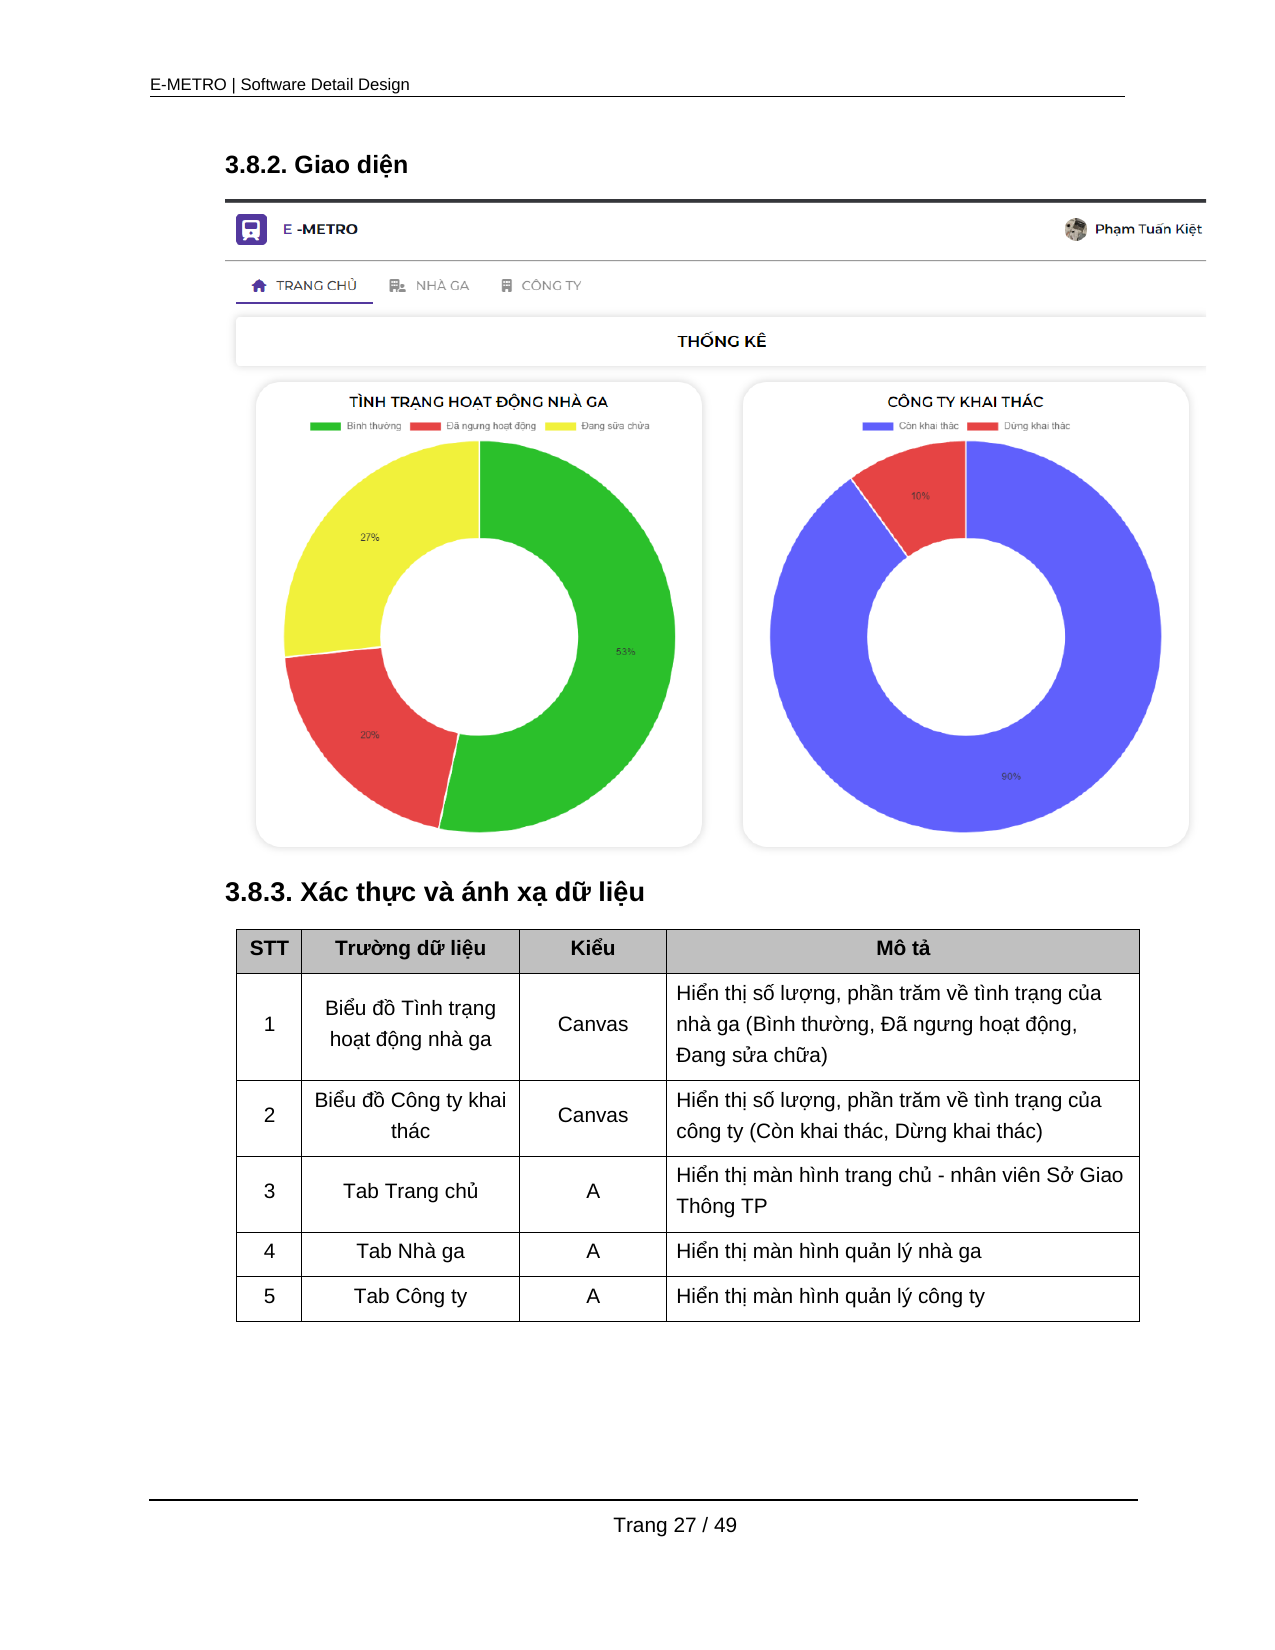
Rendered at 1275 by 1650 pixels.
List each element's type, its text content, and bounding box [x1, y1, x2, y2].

table_cell Hiển thị màn hình trang chủ - nhân viên Sở Giao Thông TP [667, 1157, 1139, 1232]
table_cell Canvas [520, 1081, 666, 1156]
table_cell 1 [237, 974, 301, 1080]
table_header Kiểu [520, 930, 666, 973]
subtitle 3.8.3. Xác thực và ánh xạ dữ liệu [225, 876, 1125, 907]
table_header Trường dữ liệu [302, 930, 519, 973]
table_header Mô tả [667, 930, 1139, 973]
table_cell Tab Nhà ga [302, 1233, 519, 1276]
table_header STT [237, 930, 301, 973]
table_cell A [520, 1277, 666, 1321]
table_cell A [520, 1233, 666, 1276]
table_cell 4 [237, 1233, 301, 1276]
table_cell 3 [237, 1157, 301, 1232]
table_cell Biểu đồ Tình trạng hoạt động nhà ga [302, 974, 519, 1080]
subtitle 3.8.2. Giao diện [225, 150, 1125, 179]
table_cell 2 [237, 1081, 301, 1156]
table_cell Hiển thị số lượng, phần trăm về tình trạng của nhà ga (Bình thường, Đã ngưng hoạt động, Đang sửa chữa) [667, 974, 1139, 1080]
table_cell Hiển thị số lượng, phần trăm về tình trạng của công ty (Còn khai thác, Dừng khai thác) [667, 1081, 1139, 1156]
table_cell Hiển thị màn hình quản lý nhà ga [667, 1233, 1139, 1276]
table_cell Biểu đồ Công ty khai thác [302, 1081, 519, 1156]
table_cell A [520, 1157, 666, 1232]
table_cell 5 [237, 1277, 301, 1321]
picture [225, 199, 1207, 856]
table_cell Hiển thị màn hình quản lý công ty [667, 1277, 1139, 1321]
table_cell Canvas [520, 974, 666, 1080]
table_cell Tab Trang chủ [302, 1157, 519, 1232]
table_cell Tab Công ty [302, 1277, 519, 1321]
